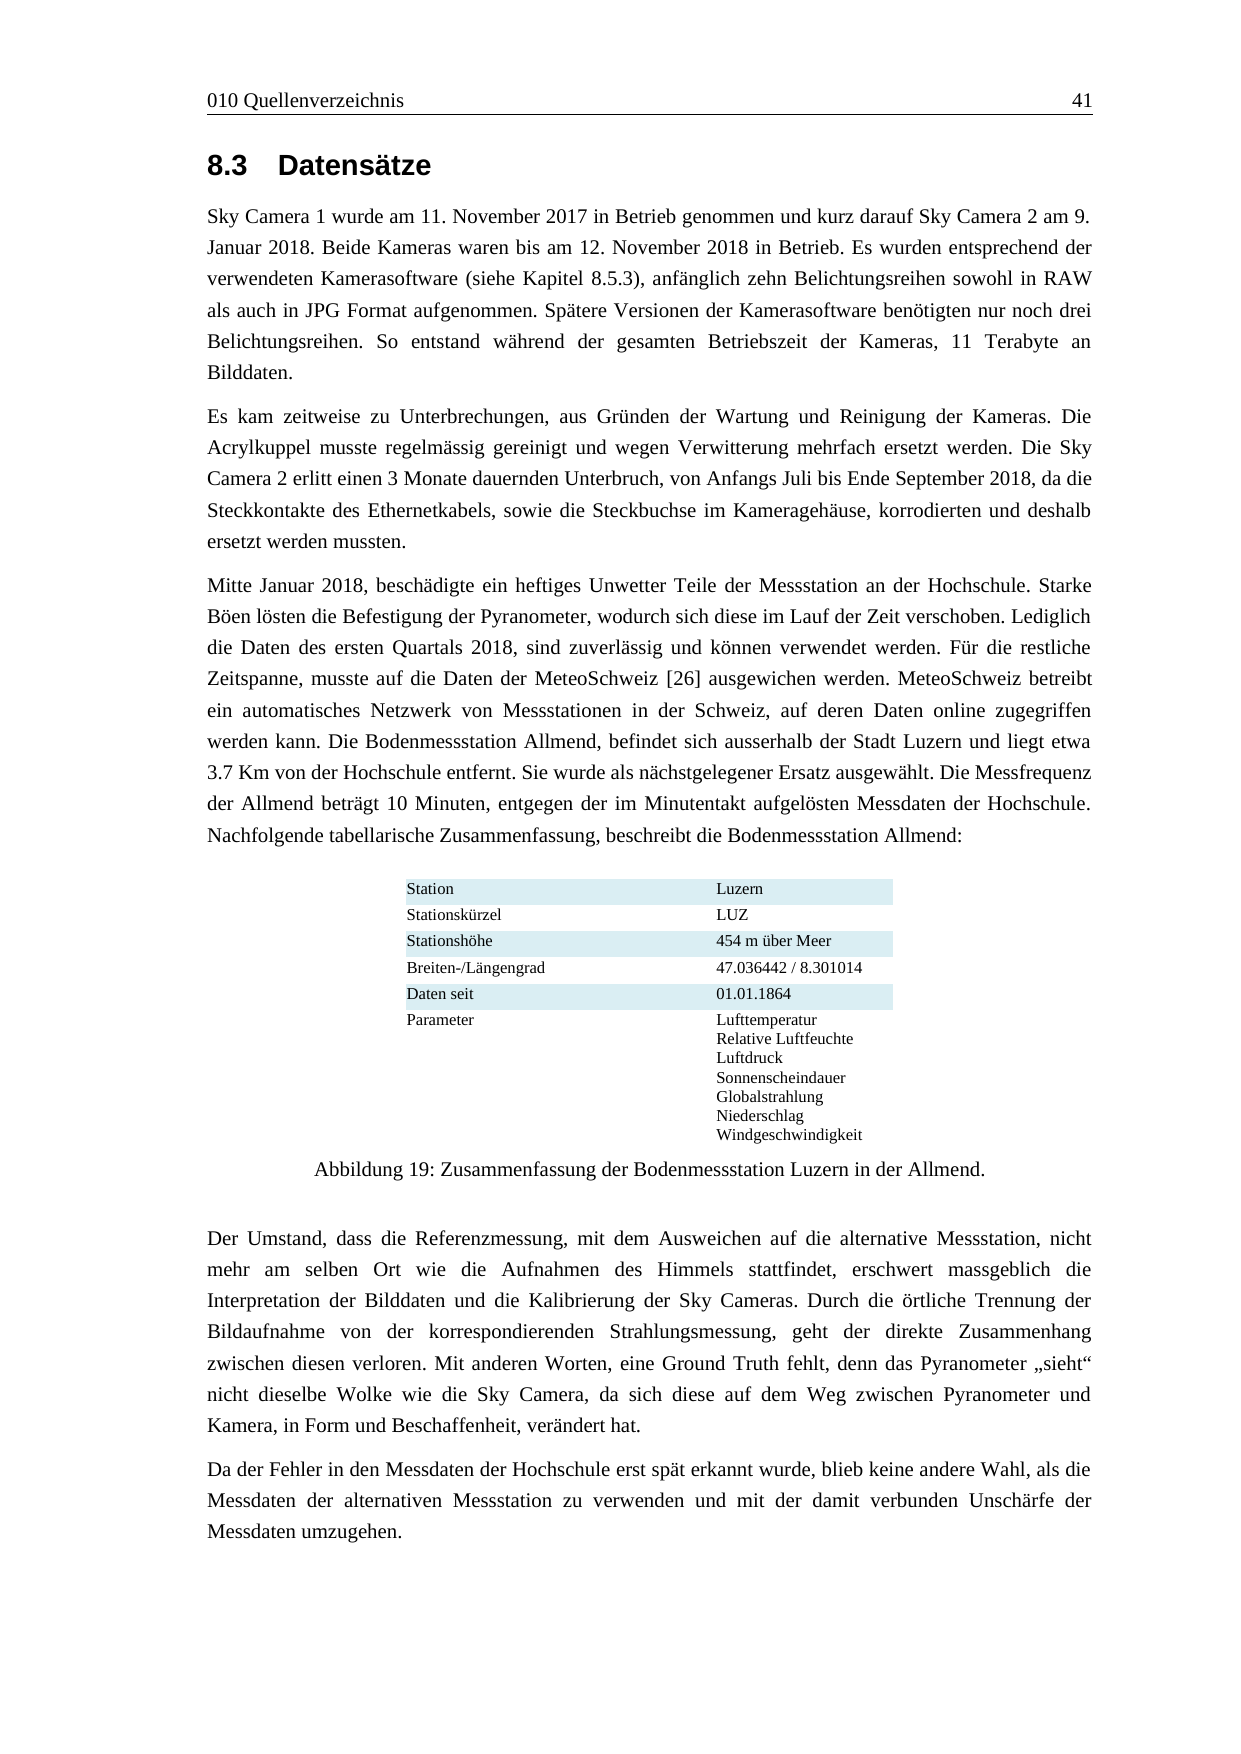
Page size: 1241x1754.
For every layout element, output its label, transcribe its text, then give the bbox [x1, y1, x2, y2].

table_cell 01.01.1864 [716, 984, 893, 1010]
table_cell Lufttemperatur Relative Luftfeuchte Luftdruck Sonnenscheindauer Globalstrahlung Niederschlag Windgeschwindigkeit [716, 1010, 893, 1144]
table_cell Stationshöhe [406, 931, 716, 957]
text Abbildung 19: Zusammenfassung der Bodenmessstation Luzern in der Allmend. [207, 1157, 1093, 1181]
table_cell Parameter [406, 1010, 716, 1144]
subtitle Datensätze [207, 148, 1093, 181]
table_cell 454 m über Meer [716, 931, 893, 957]
text Da der Fehler in den Messdaten der Hochschule erst spät erkannt wurde, blieb keine andere Wahl, als die Messdaten der alternativen Messstation zu verwenden und mit der damit verbunden Unschärfe der Messdaten umzugehen. [207, 1457, 1093, 1543]
text Mitte Januar 2018, beschädigte ein heftiges Unwetter Teile der Messstation an der Hochschule. Starke Böen lösten die Befestigung der Pyranometer, wodurch sich diese im Lauf der Zeit verschoben. Lediglich die Daten des ersten Quartals 2018, sind zuverlässig und können verwendet werden. Für die restliche Zeitspanne, musste auf die Daten der MeteoSchweiz [26] ausgewichen werden. MeteoSchweiz betreibt ein automatisches Netzwerk von Messstationen in der Schweiz, auf deren Daten online zugegriffen werden kann. Die Bodenmessstation Allmend, befindet sich ausserhalb der Stadt Luzern und liegt etwa 3.7 Km von der Hochschule entfernt. Sie wurde als nächstgelegener Ersatz ausgewählt. Die Messfrequenz der Allmend beträgt 10 Minuten, entgegen der im Minutentakt aufgelösten Messdaten der Hochschule. Nachfolgende tabellarische Zusammenfassung, beschreibt die Bodenmessstation Allmend: [207, 572, 1093, 847]
text Der Umstand, dass die Referenzmessung, mit dem Ausweichen auf die alternative Messstation, nicht mehr am selben Ort wie die Aufnahmen des Himmels stattfindet, erschwert massgeblich die Interpretation der Bilddaten und die Kalibrierung der Sky Cameras. Durch die örtliche Trennung der Bildaufnahme von der korrespondierenden Strahlungsmessung, geht der direkte Zusammenhang zwischen diesen verloren. Mit anderen Worten, eine Ground Truth fehlt, denn das Pyranometer „sieht“ nicht dieselbe Wolke wie die Sky Camera, da sich diese auf dem Weg zwischen Pyranometer und Kamera, in Form und Beschaffenheit, verändert hat. [207, 1225, 1093, 1437]
text Sky Camera 1 wurde am 11. November 2017 in Betrieb genommen und kurz darauf Sky Camera 2 am 9. Januar 2018. Beide Kameras waren bis am 12. November 2018 in Betrieb. Es wurden entsprechend der verwendeten Kamerasoftware (siehe Kapitel 8.5.1), anfänglich zehn Belichtungsreihen sowohl in RAW als auch in JPG Format aufgenommen. Spätere Versionen der Kamerasoftware benötigten nur noch drei Belichtungsreihen. So entstand während der gesamten Betriebszeit der Kameras, 11 Terabyte an Bilddaten. [207, 204, 1093, 384]
table_cell Daten seit [406, 984, 716, 1010]
table_cell 47.036442 / 8.301014 [716, 958, 893, 984]
text Es kam zeitweise zu Unterbrechungen, aus Gründen der Wartung und Reinigung der Kameras. Die Acrylkuppel musste regelmässig gereinigt und wegen Verwitterung mehrfach ersetzt werden. Die Sky Camera 2 erlitt einen 3 Monate dauernden Unterbruch, von Anfangs Juli bis Ende September 2018, da die Steckkontakte des Ethernetkabels, sowie die Steckbuchse im Kameragehäuse, korrodierten und deshalb ersetzt werden mussten. [207, 404, 1093, 553]
table_header Luzern [716, 879, 893, 905]
table_cell LUZ [716, 905, 893, 931]
table_cell Stationskürzel [406, 905, 716, 931]
table_cell Breiten-/Längengrad [406, 958, 716, 984]
table_header Station [406, 879, 716, 905]
